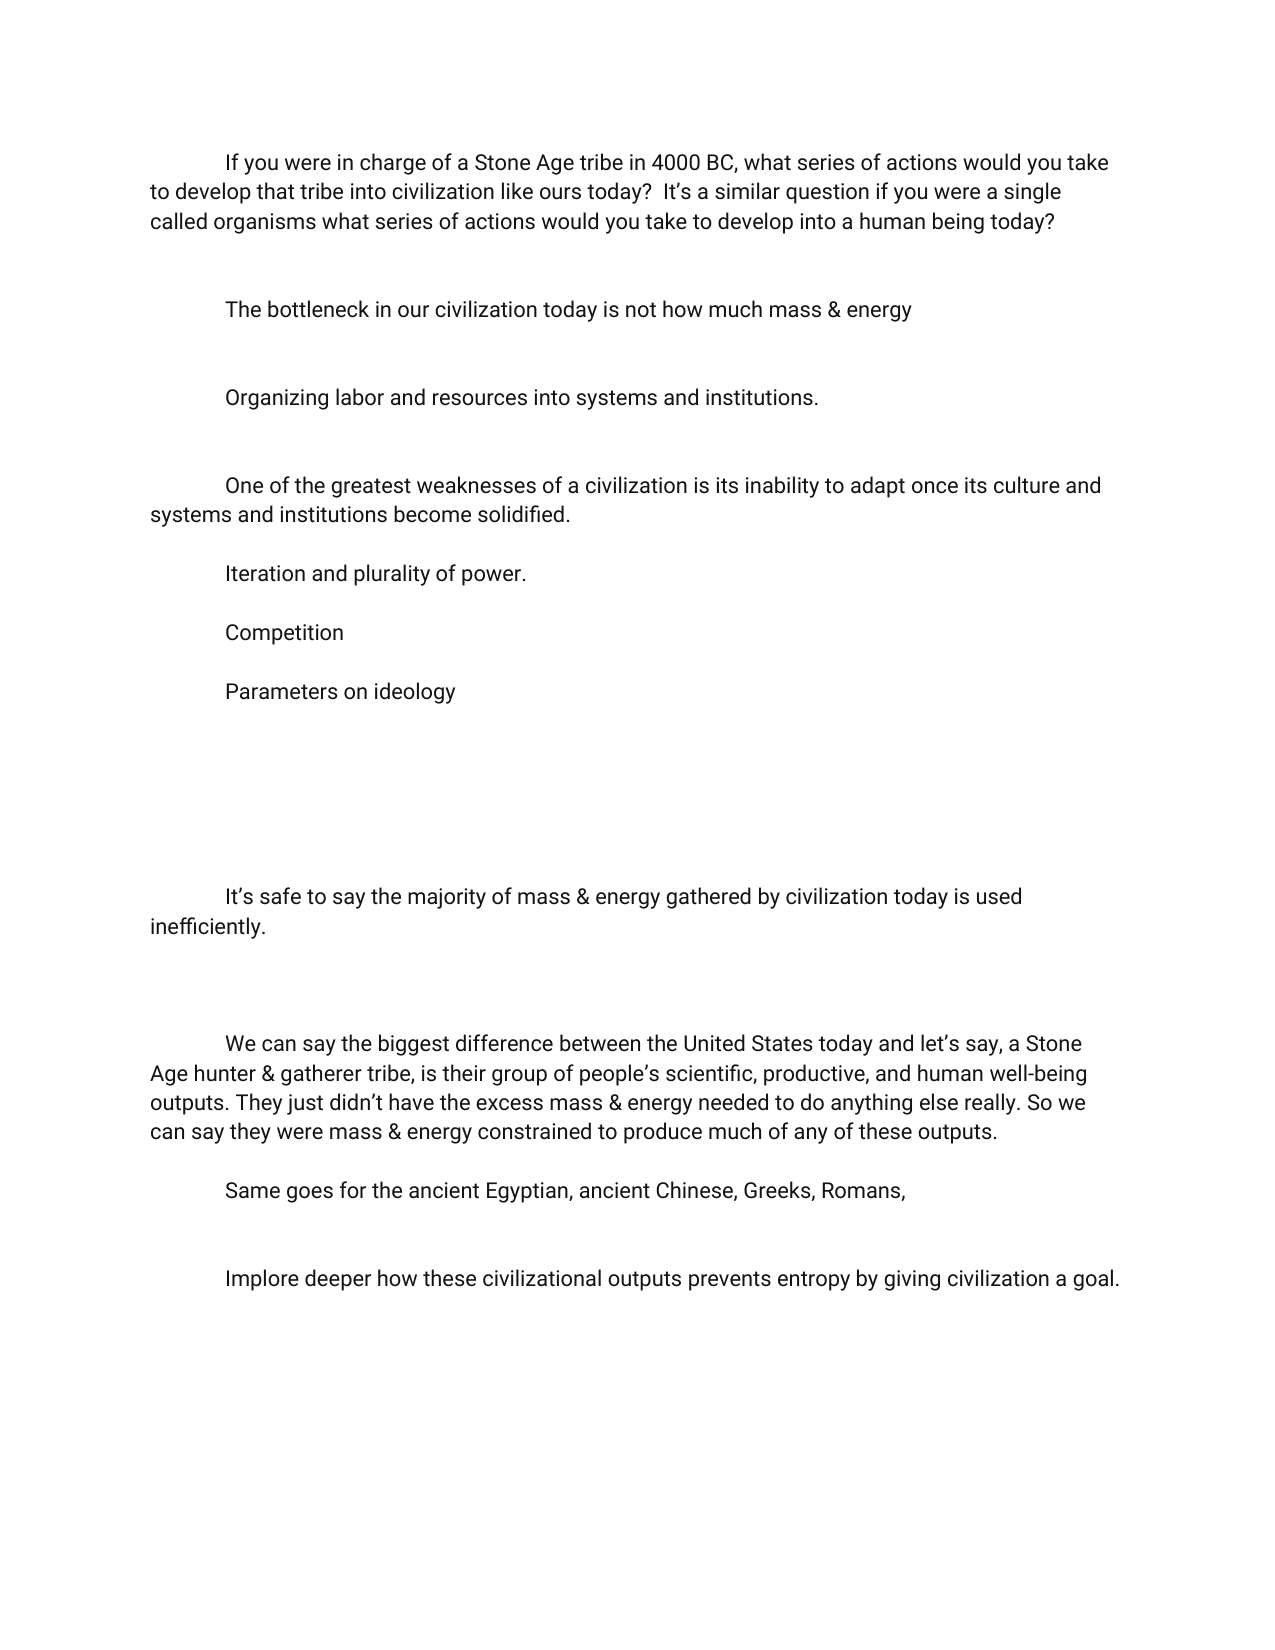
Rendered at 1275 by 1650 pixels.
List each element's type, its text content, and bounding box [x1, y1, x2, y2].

text Implore deeper how these civilizational outputs prevents entropy by giving civilization a goal. [150, 1266, 1125, 1292]
text The bottleneck in our civilization today is not how much mass & energy [150, 297, 1125, 322]
text Parameters on ideology [150, 679, 1125, 704]
text We can say the biggest difference between the United States today and let’s say, a Stone Age hunter & gatherer tribe, is their group of people’s scientific, productive, and human well-being outputs. They just didn’t have the excess mass & energy needed to do anything else really. So we can say they were mass & energy constrained to produce much of any of these outputs. [150, 1031, 1125, 1145]
text One of the greatest weaknesses of a civilization is its inability to adapt once its culture and systems and institutions become solidified. [150, 473, 1125, 528]
text It’s safe to say the majority of mass & energy gathered by civilization today is used inefficiently. [150, 884, 1125, 939]
text Same goes for the ancient Egyptian, ancient Chinese, Greeks, Romans, [150, 1178, 1125, 1204]
text Iteration and plurality of power. [150, 561, 1125, 587]
text If you were in charge of a Stone Age tribe in 4000 BC, what series of actions would you take to develop that tribe into civilization like ours today? It’s a similar question if you were a single called organisms what series of actions would you take to develop into a human being today? [150, 150, 1125, 234]
text Competition [150, 620, 1125, 646]
text Organizing labor and resources into systems and institutions. [150, 385, 1125, 411]
